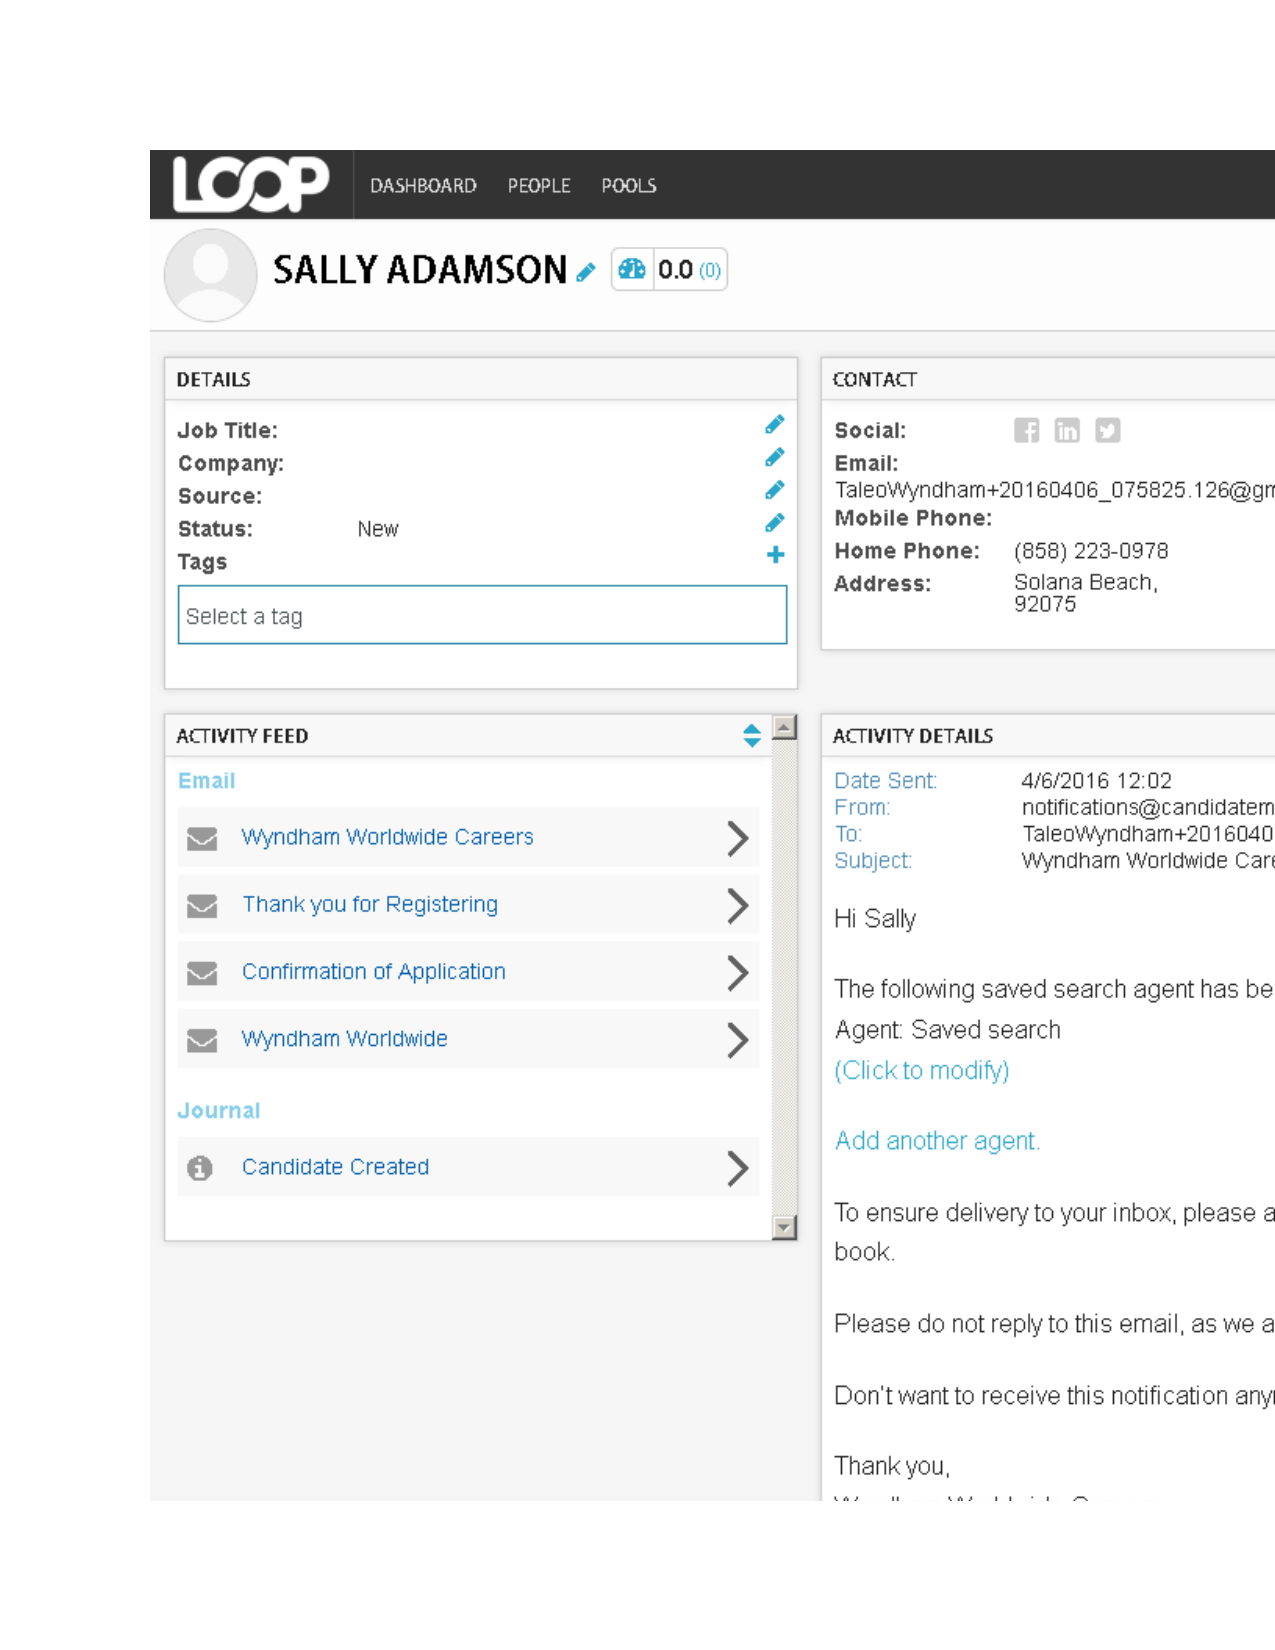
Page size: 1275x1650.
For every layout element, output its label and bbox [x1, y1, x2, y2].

picture [150, 150, 1275, 1501]
